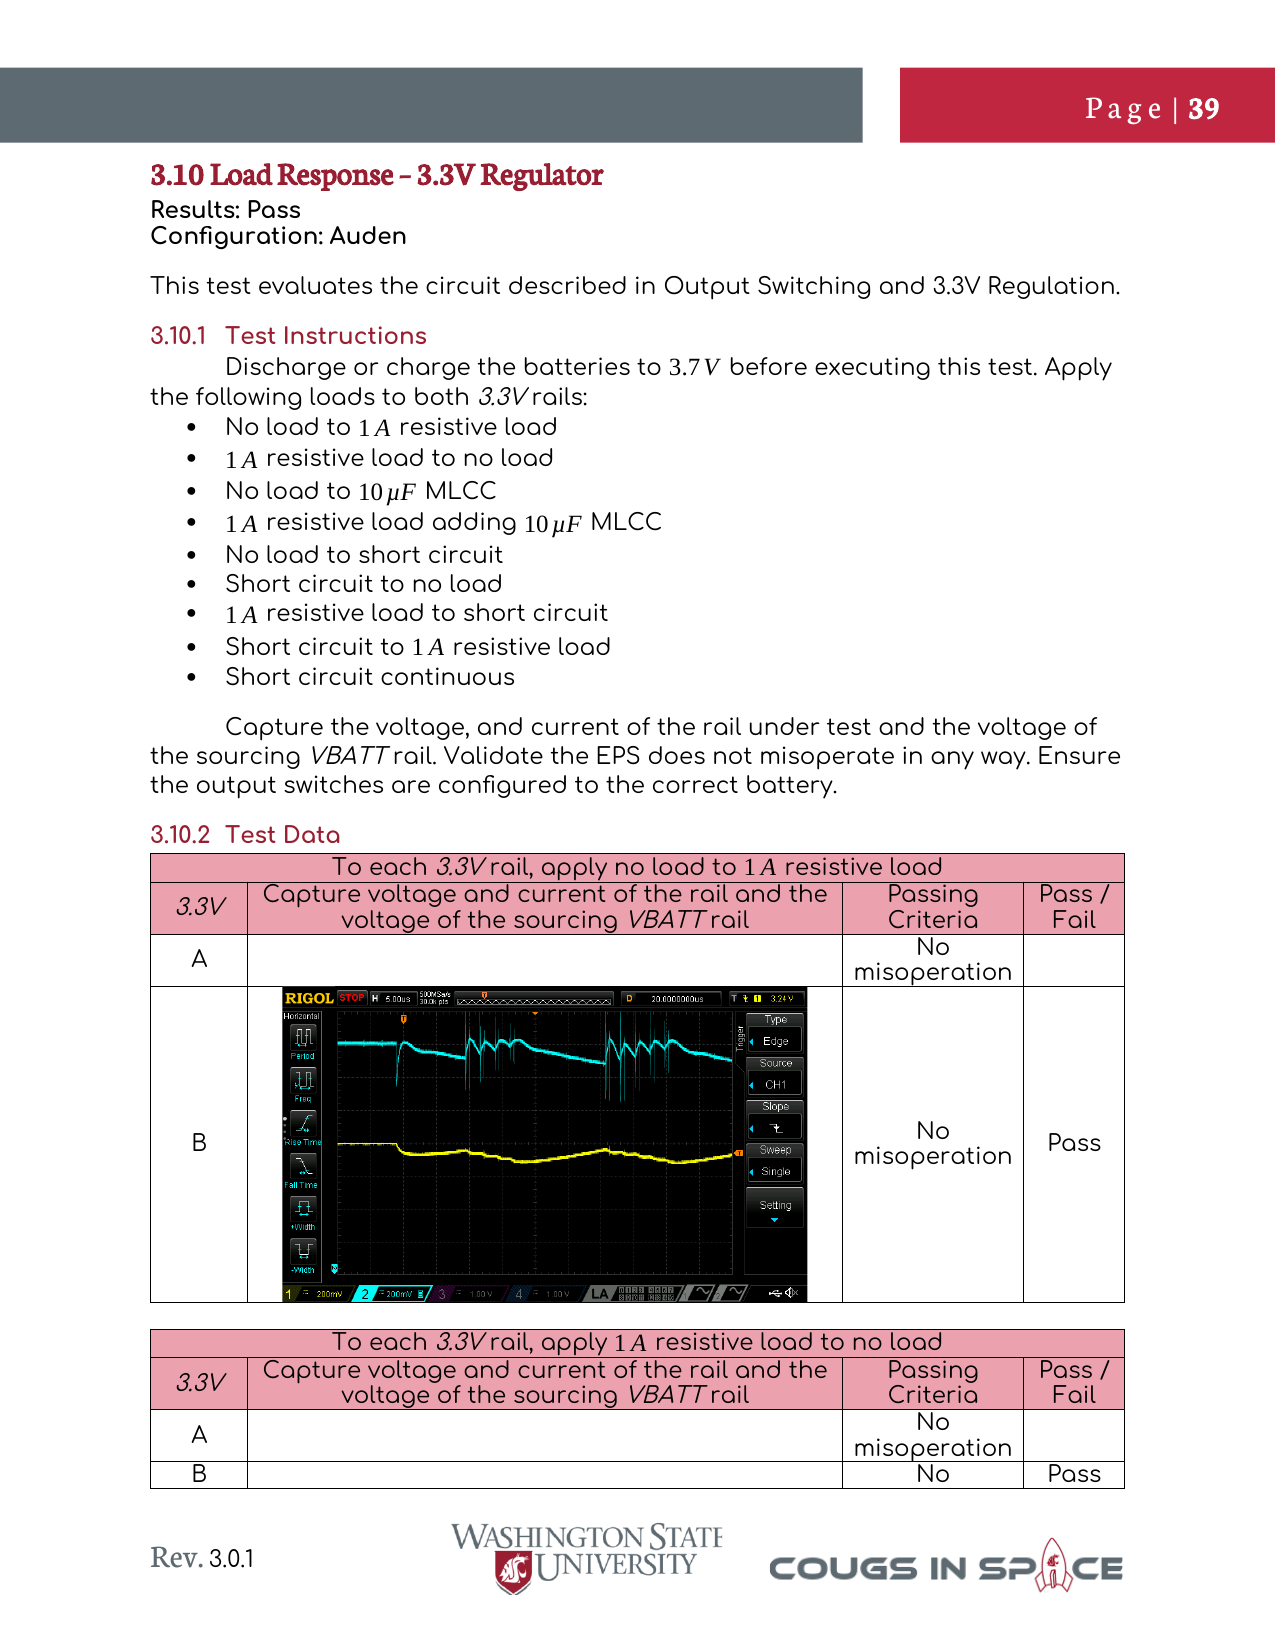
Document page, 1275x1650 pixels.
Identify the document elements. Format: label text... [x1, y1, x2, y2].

subtitle Test Instructions [150, 324, 1125, 350]
list resistive load to no load [187, 446, 1125, 474]
table_cell [248, 1410, 842, 1461]
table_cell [248, 1358, 842, 1409]
list Short circuit continuous [187, 665, 1125, 691]
table_cell Pass [1024, 987, 1124, 1302]
list Short circuit to resistive load [187, 634, 1125, 661]
list resistive load adding MLCC [187, 509, 1125, 539]
subtitle Load Response – 3.3V Regulator [150, 150, 1125, 192]
table_cell [808, 987, 842, 1302]
list No load to short circuit [187, 543, 1125, 568]
table_cell Capture voltage and current of the rail and the voltage of the sourcing VBATT rail [248, 883, 842, 934]
table_cell [248, 1462, 842, 1488]
table_cell [248, 987, 282, 1302]
table_cell [1024, 935, 1124, 986]
table_cell Pass / Fail [1024, 883, 1124, 934]
table_cell B [151, 987, 247, 1302]
picture [769, 1537, 1123, 1594]
table_cell A [151, 1410, 247, 1461]
table_cell No misoperation [843, 987, 1023, 1302]
text This test evaluates the circuit described in Output Switching and 3.3V Regulation. [150, 274, 1125, 300]
list No load to resistive load [187, 414, 1125, 442]
list resistive load to short circuit [187, 601, 1125, 630]
text Discharge or charge the batteries to before executing this test. Apply the following loads to both 3.3V rails: [150, 354, 1125, 411]
table_cell Passing Criteria [843, 1358, 1023, 1409]
table_cell A [151, 935, 247, 986]
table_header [151, 1330, 1124, 1357]
table_header To each 3.3V rail, apply no load to resistive load [151, 854, 1124, 882]
table_cell [248, 935, 842, 986]
table_cell No misoperation [843, 1410, 1023, 1461]
text Configuration: Auden [150, 224, 1125, 249]
text Capture the voltage, and current of the rail under test and the voltage of the sourcing VBATT rail. Validate the EPS does not misoperate in any way. Ensure the output switches are configured to the correct battery. [150, 715, 1125, 799]
table_cell Passing Criteria [843, 883, 1023, 934]
table_cell 3.3V [151, 1358, 247, 1409]
table_cell B [151, 1462, 247, 1488]
list Short circuit to no load [187, 572, 1125, 598]
table_cell 3.3V [151, 883, 247, 934]
table_cell No misoperation [843, 935, 1023, 986]
table_cell No misoperation [843, 1462, 1023, 1488]
list No load to MLCC [187, 478, 1125, 506]
table_cell Pass / Fail [1024, 1358, 1124, 1409]
text Results: Pass [150, 198, 1125, 224]
table_cell Pass [1024, 1462, 1124, 1488]
subtitle Test Data [150, 824, 1125, 849]
table_cell [1024, 1410, 1124, 1461]
picture [282, 986, 808, 1302]
picture [450, 1522, 723, 1595]
